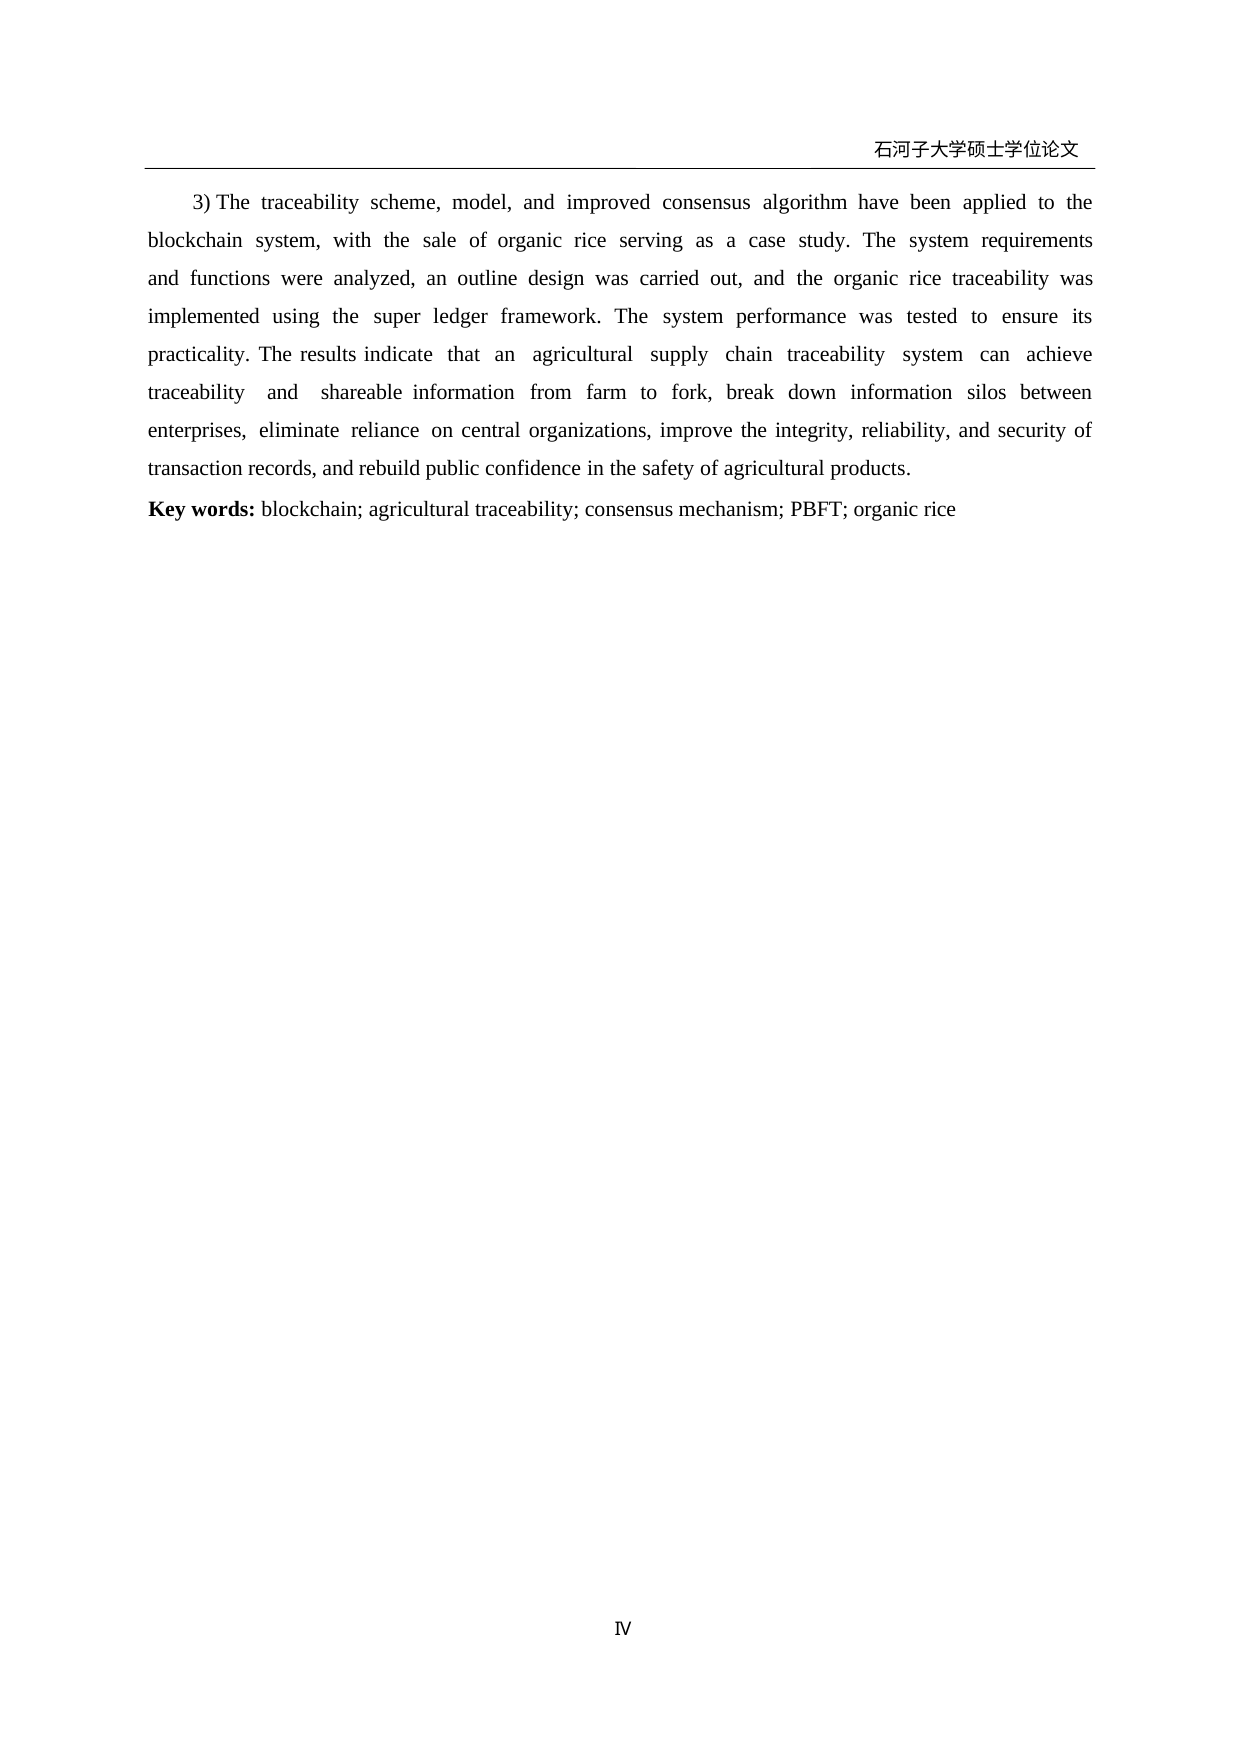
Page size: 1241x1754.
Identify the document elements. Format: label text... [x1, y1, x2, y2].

text 3) The traceability scheme, model, and improved consensus algorithm have been applied to the blockchain system, with the sale of organic rice serving as a case study. The system requirements and functions were analyzed, an outline design was carried out, and the organic rice traceability was implemented using the super ledger framework. The system performance was tested to ensure its practicality. The results indicate that an agricultural supply chain traceability system can achieve traceability and shareable information from farm to fork, break down information silos between enterprises, eliminate reliance on central organizations, improve the integrity, reliability, and security of transaction records, and rebuild public confidence in the safety of agricultural products. [148, 189, 1093, 480]
text Key words: blockchain; agricultural traceability; consensus mechanism; PBFT; organic rice [148, 500, 1096, 520]
